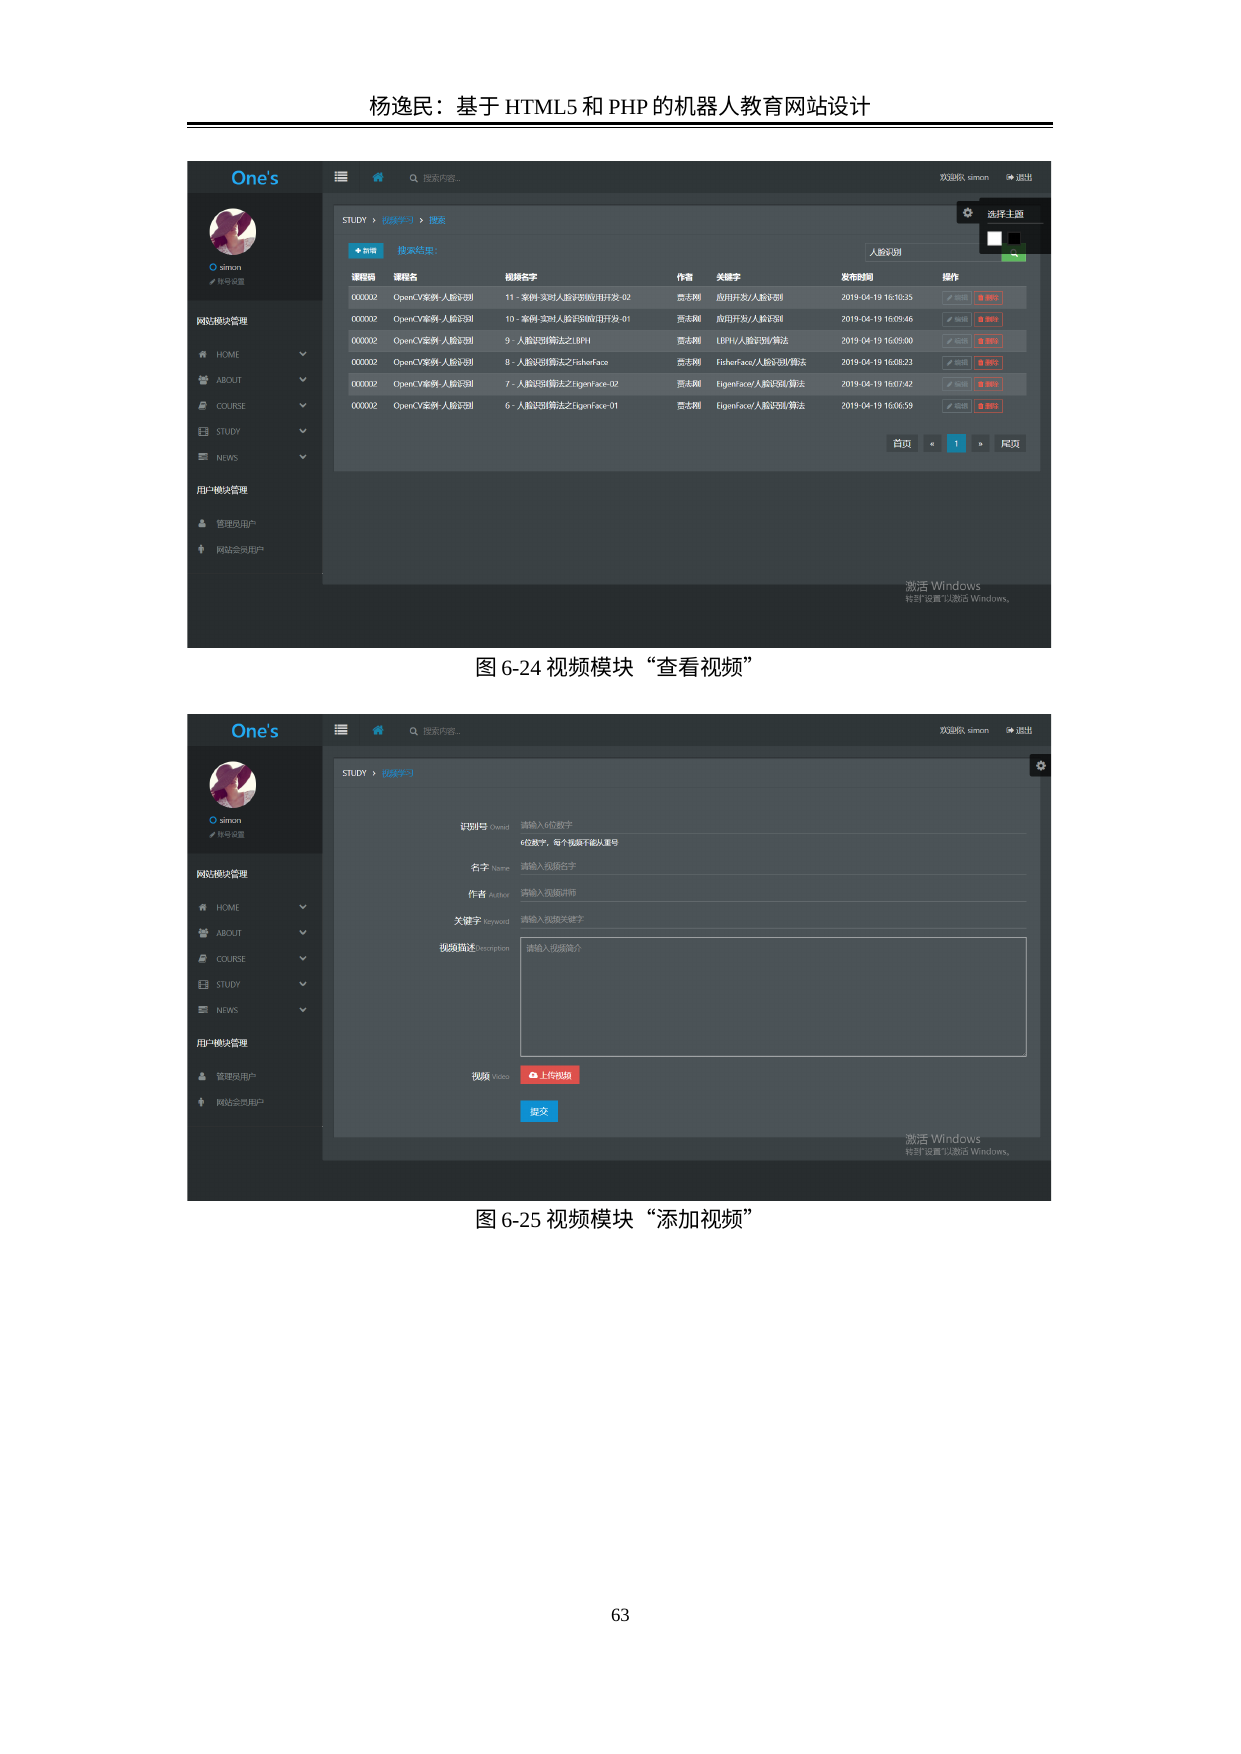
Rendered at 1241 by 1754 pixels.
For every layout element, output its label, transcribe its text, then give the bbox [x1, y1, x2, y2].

text 图6-24 视频模块“查看视频” [187, 649, 1053, 682]
picture [187, 714, 1052, 1201]
picture [187, 161, 1052, 648]
text 图6-25 视频模块“添加视频” [187, 1202, 1053, 1234]
